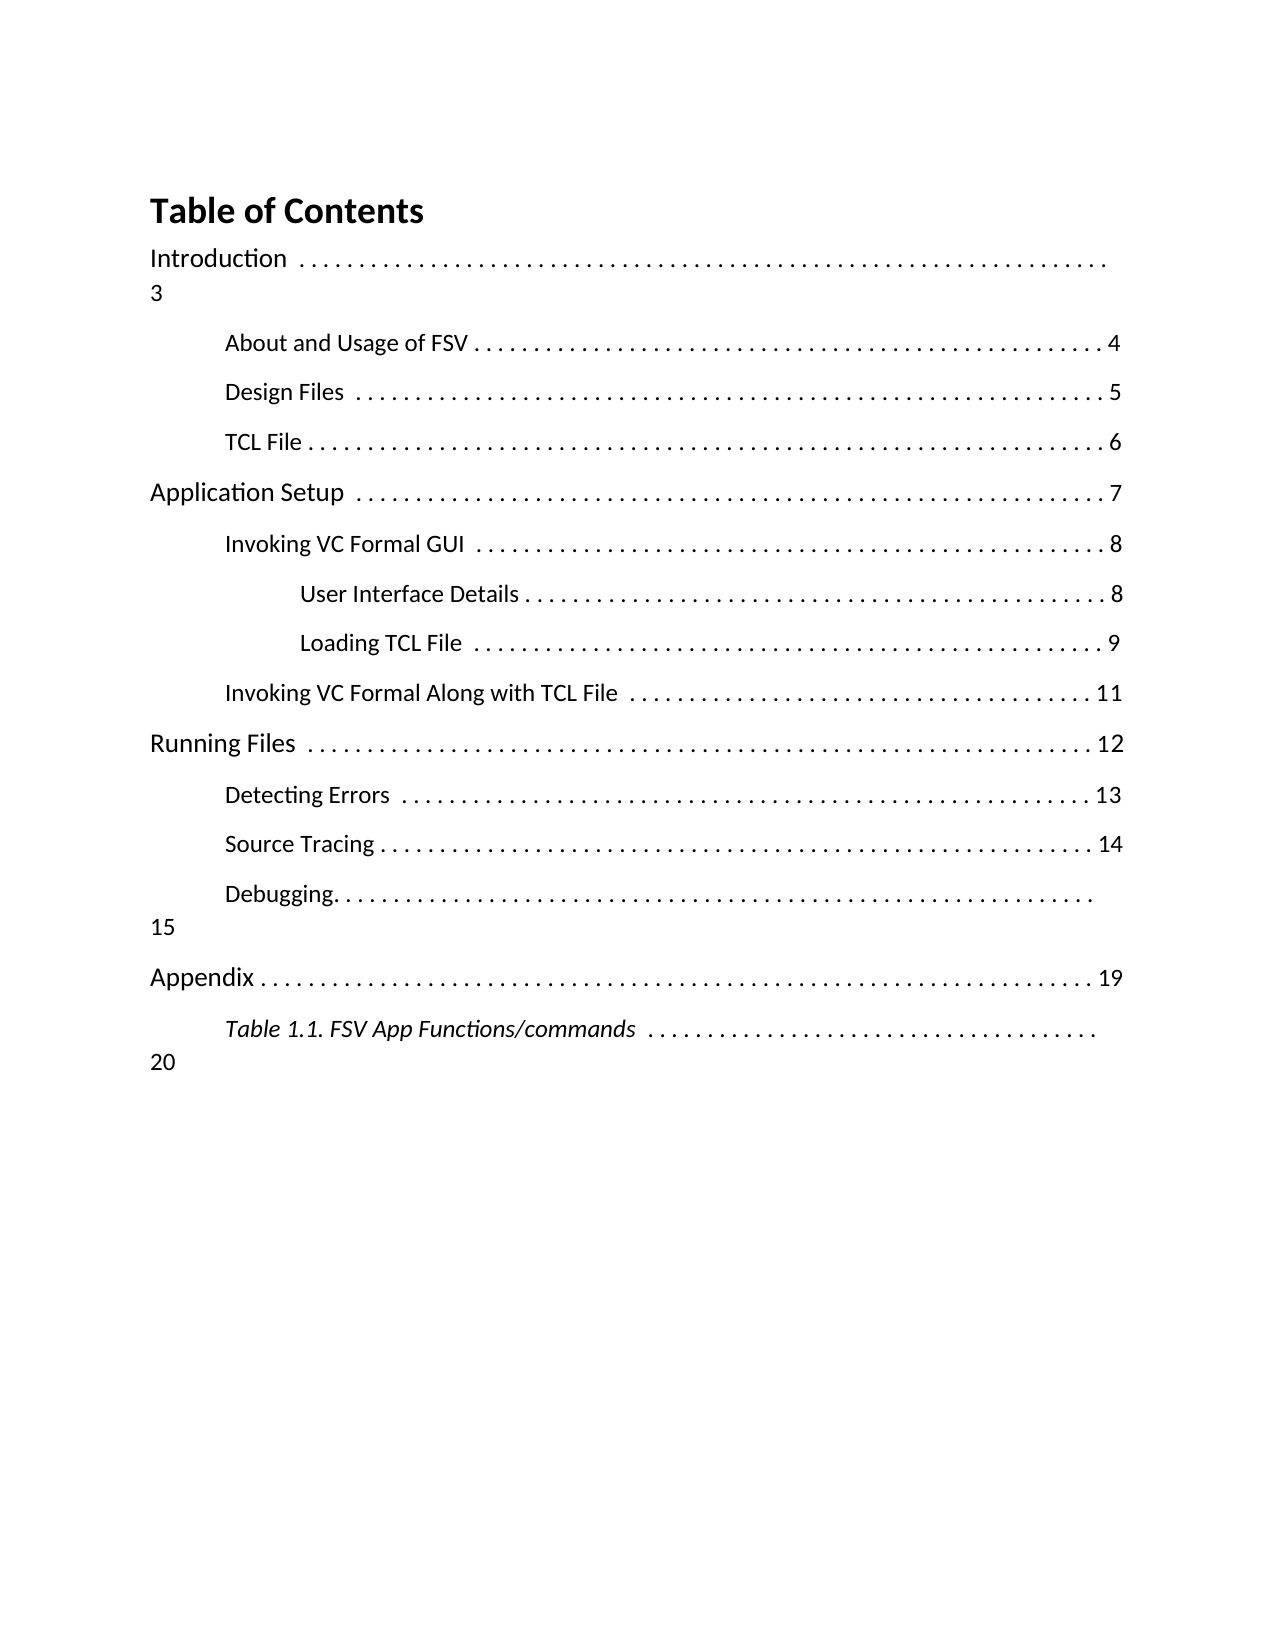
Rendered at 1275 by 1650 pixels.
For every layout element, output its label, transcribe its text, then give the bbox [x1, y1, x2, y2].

subtitle Table of Contents [150, 187, 1125, 233]
text Application Setup . . . . . . . . . . . . . . . . . . . . . . . . . . . . . . . . . . . . . . . . . . . . . . . . . . . . . . . . . . . . . . . 7 [150, 476, 1125, 509]
text TCL File . . . . . . . . . . . . . . . . . . . . . . . . . . . . . . . . . . . . . . . . . . . . . . . . . . . . . . . . . . . . . . . . . . . 6 [150, 426, 1125, 457]
text User Interface Details . . . . . . . . . . . . . . . . . . . . . . . . . . . . . . . . . . . . . . . . . . . . . . . . . 8 [150, 578, 1125, 608]
text About and Usage of FSV . . . . . . . . . . . . . . . . . . . . . . . . . . . . . . . . . . . . . . . . . . . . . . . . . . . . . 4 [150, 327, 1125, 357]
text Appendix . . . . . . . . . . . . . . . . . . . . . . . . . . . . . . . . . . . . . . . . . . . . . . . . . . . . . . . . . . . . . . . . . . . . . . 19 [150, 961, 1125, 994]
text Detecting Errors . . . . . . . . . . . . . . . . . . . . . . . . . . . . . . . . . . . . . . . . . . . . . . . . . . . . . . . . . . 13 [150, 779, 1125, 809]
text Invoking VC Formal Along with TCL File . . . . . . . . . . . . . . . . . . . . . . . . . . . . . . . . . . . . . . . 11 [150, 677, 1125, 707]
text Debugging. . . . . . . . . . . . . . . . . . . . . . . . . . . . . . . . . . . . . . . . . . . . . . . . . . . . . . . . . . . . . . . . 15 [150, 878, 1125, 942]
text Running Files . . . . . . . . . . . . . . . . . . . . . . . . . . . . . . . . . . . . . . . . . . . . . . . . . . . . . . . . . . . . . . . . . . 12 [150, 726, 1125, 759]
text Invoking VC Formal GUI . . . . . . . . . . . . . . . . . . . . . . . . . . . . . . . . . . . . . . . . . . . . . . . . . . . . . 8 [150, 528, 1125, 558]
text Design Files . . . . . . . . . . . . . . . . . . . . . . . . . . . . . . . . . . . . . . . . . . . . . . . . . . . . . . . . . . . . . . . 5 [150, 376, 1125, 407]
text Loading TCL File . . . . . . . . . . . . . . . . . . . . . . . . . . . . . . . . . . . . . . . . . . . . . . . . . . . . . 9 [150, 627, 1125, 658]
text Source Tracing . . . . . . . . . . . . . . . . . . . . . . . . . . . . . . . . . . . . . . . . . . . . . . . . . . . . . . . . . . . . 14 [150, 828, 1125, 859]
text Introduction . . . . . . . . . . . . . . . . . . . . . . . . . . . . . . . . . . . . . . . . . . . . . . . . . . . . . . . . . . . . . . . . . . . . 3 [150, 242, 1125, 308]
text Table 1.1. FSV App Functions/commands . . . . . . . . . . . . . . . . . . . . . . . . . . . . . . . . . . . . . . 20 [150, 1013, 1125, 1076]
